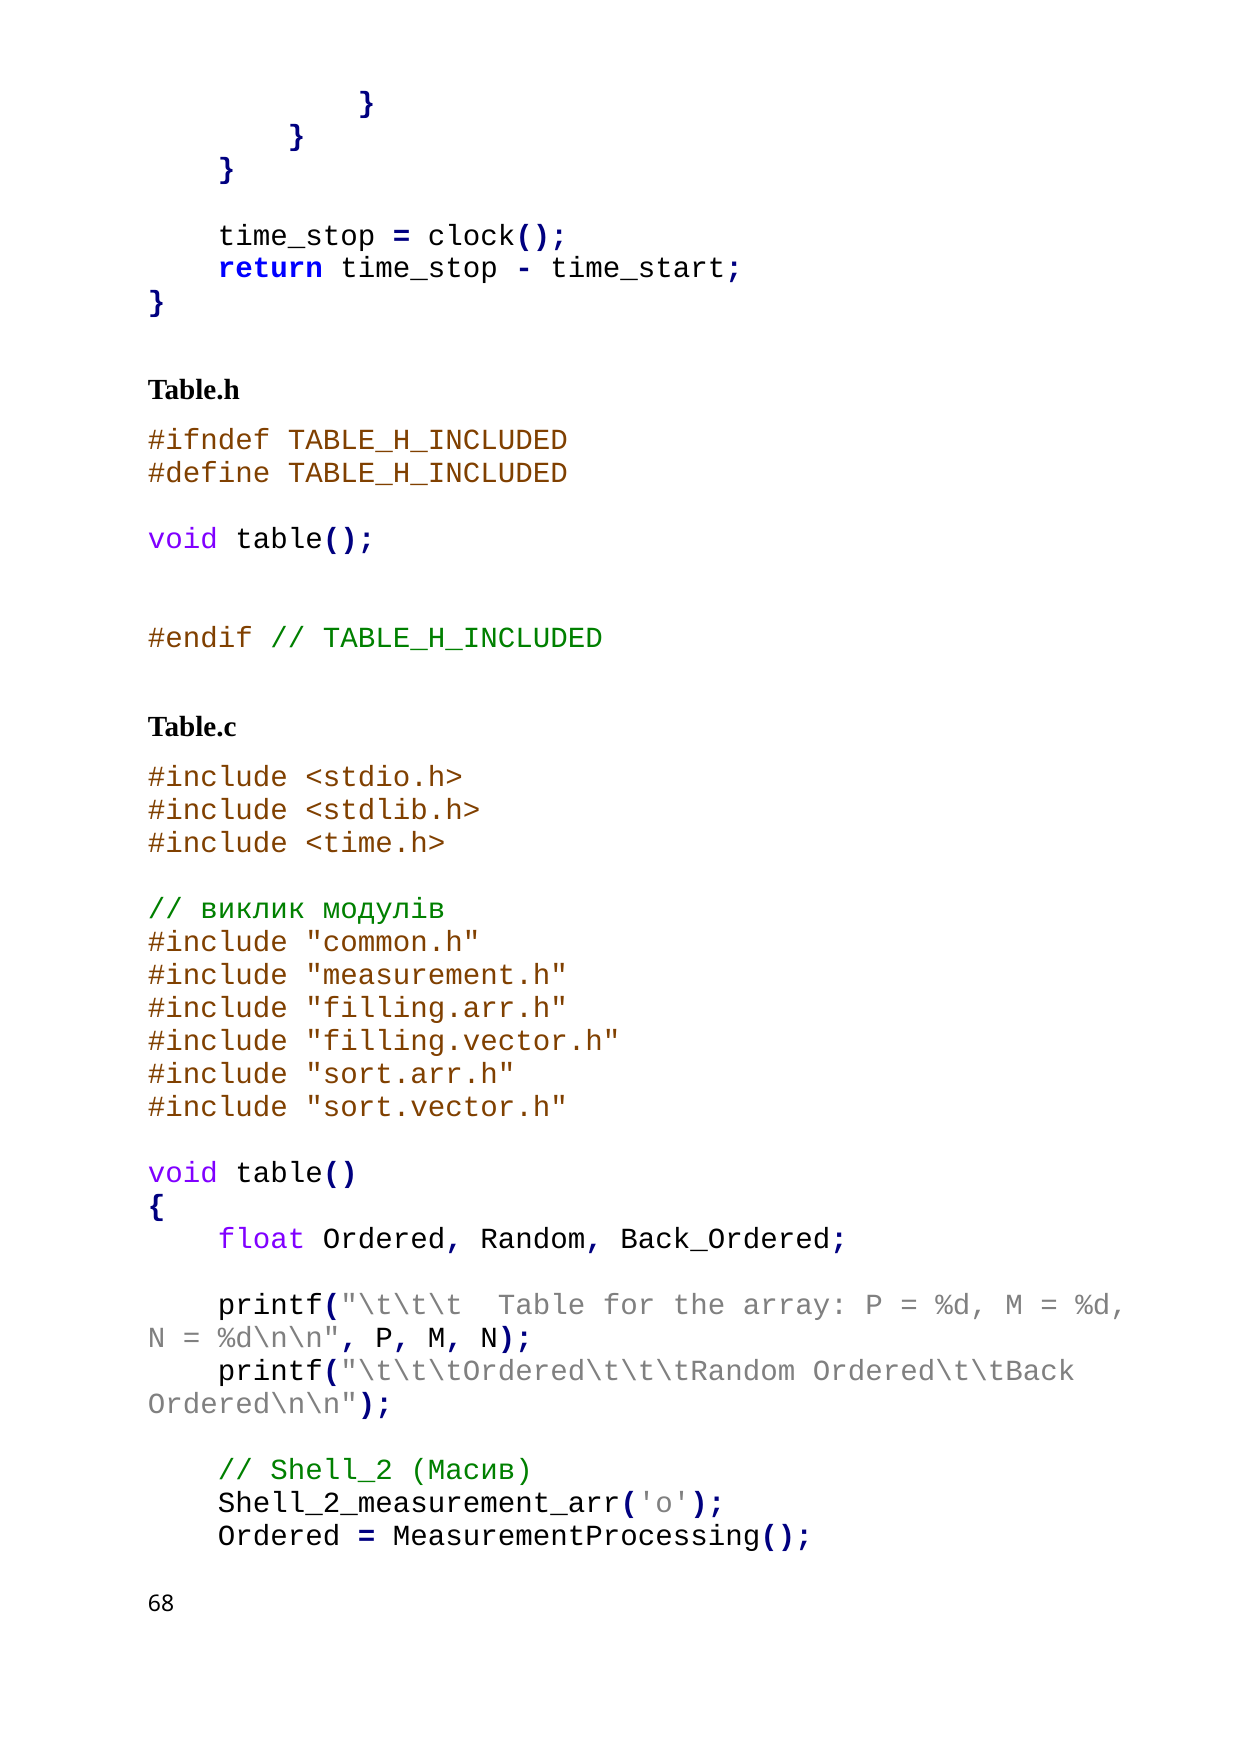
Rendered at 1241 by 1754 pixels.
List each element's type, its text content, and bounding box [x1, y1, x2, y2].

text #include <stdio.h> [148, 762, 1152, 795]
text #include "filling.arr.h" [148, 993, 1152, 1026]
text #include "sort.vector.h" [148, 1092, 1152, 1125]
text #include "filling.vector.h" [148, 1026, 1152, 1059]
text #define TABLE_H_INCLUDED [148, 458, 1152, 491]
text Ordered = MeasurementProcessing(); [148, 1522, 1152, 1554]
text float Ordered, Random, Back_Ordered; [148, 1224, 1152, 1257]
text #include "measurement.h" [148, 960, 1152, 993]
text Table.c [148, 709, 1152, 743]
text } [148, 88, 1152, 122]
text } [148, 154, 1152, 188]
text // виклик модулів [148, 894, 1152, 927]
text { [148, 1191, 1152, 1224]
text void table() [148, 1158, 1152, 1191]
text // Shell_2 (Масив) [148, 1456, 1152, 1488]
text #endif // TABLE_H_INCLUDED [148, 623, 1152, 656]
text printf("\t\t\t Table for the array: P = %d, M = %d, N = %d\n\n", P, M, N); [148, 1290, 1152, 1356]
text } [148, 122, 1152, 154]
text Shell_2_measurement_arr('o'); [148, 1488, 1152, 1522]
text #include <time.h> [148, 828, 1152, 861]
text } [148, 287, 1152, 320]
text Table.h [148, 372, 1152, 406]
text #ifndef TABLE_H_INCLUDED [148, 425, 1152, 458]
text printf("\t\t\tOrdered\t\t\tRandom Ordered\t\tBack Ordered\n\n"); [148, 1356, 1152, 1422]
text #include "sort.arr.h" [148, 1059, 1152, 1092]
text time_stop = clock(); [148, 221, 1152, 254]
text #include "common.h" [148, 927, 1152, 960]
text #include <stdlib.h> [148, 795, 1152, 828]
text void table(); [148, 524, 1152, 557]
text return time_stop - time_start; [148, 254, 1152, 287]
